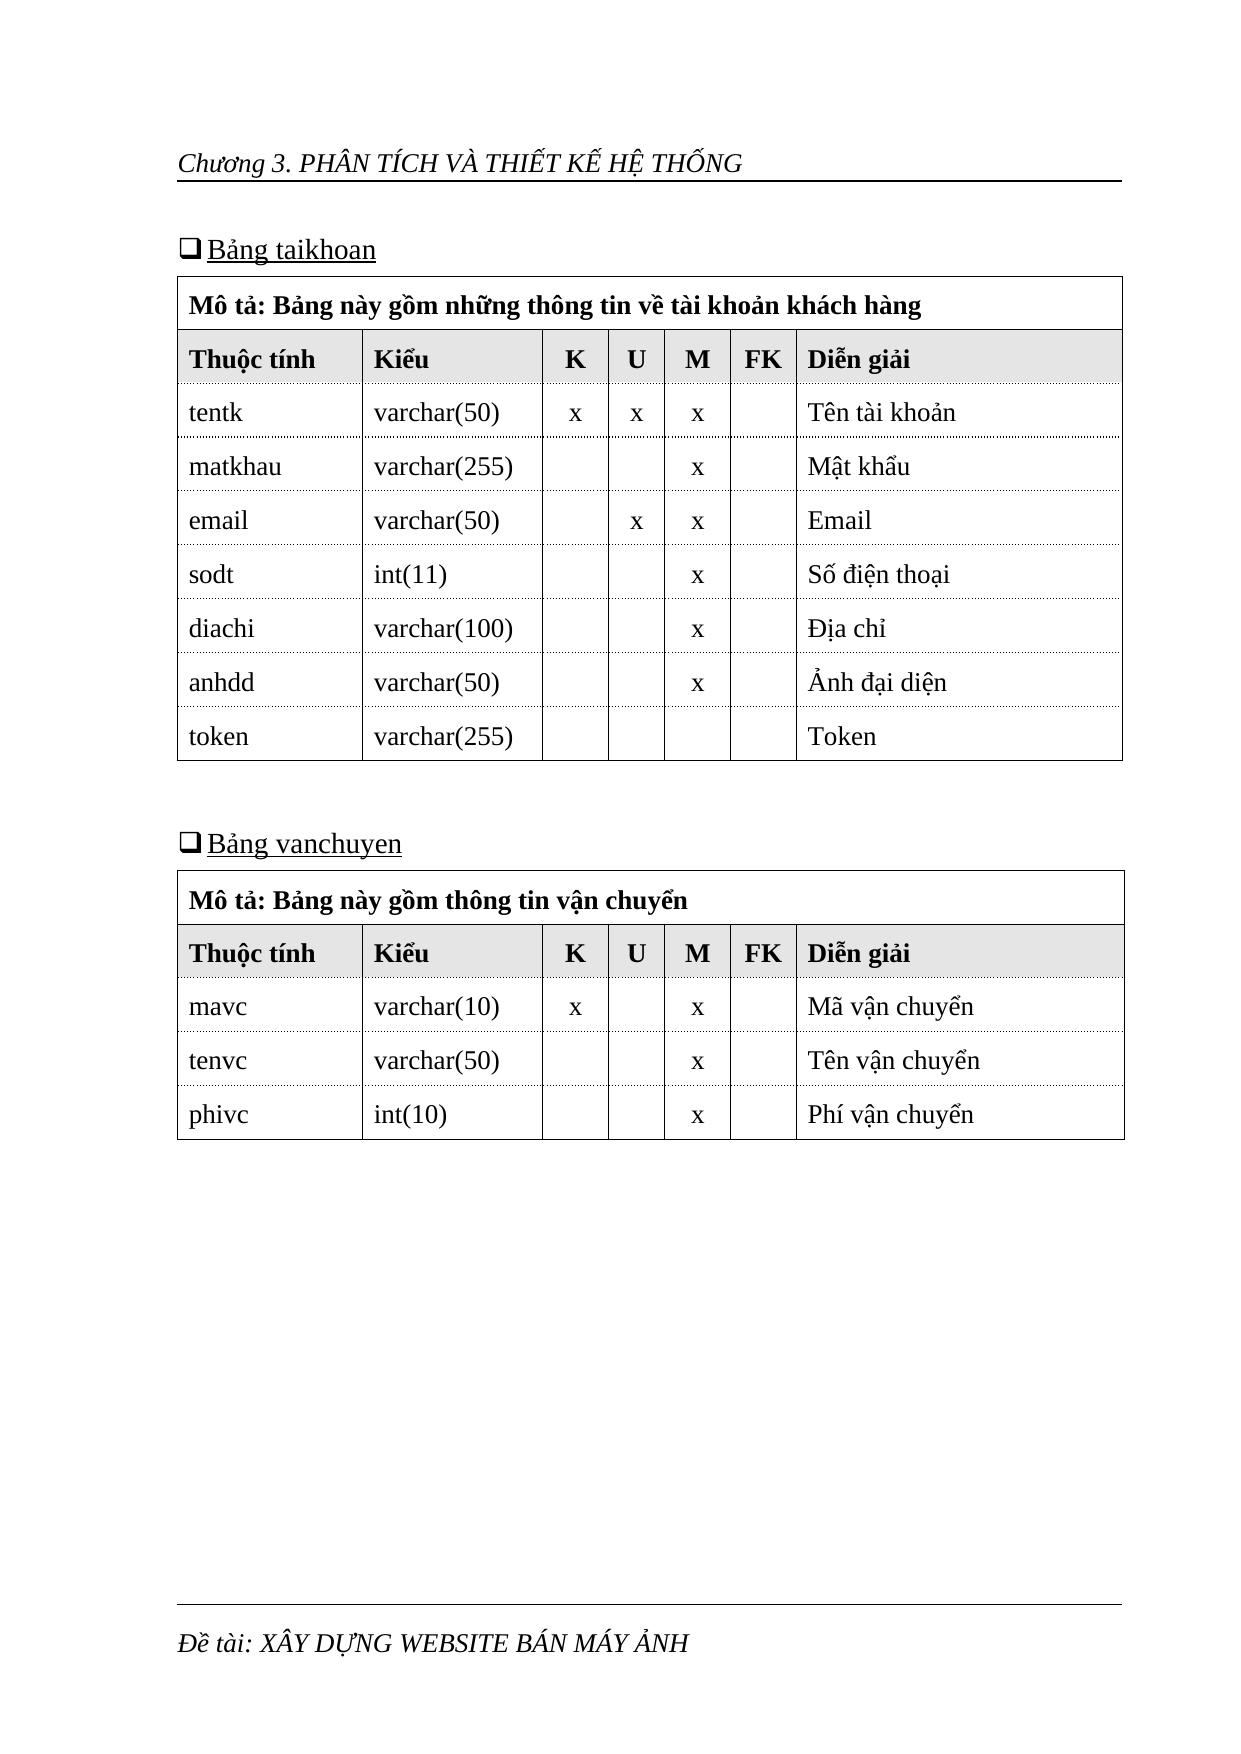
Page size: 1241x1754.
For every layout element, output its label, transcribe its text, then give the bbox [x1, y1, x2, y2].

table_cell x [665, 383, 730, 436]
table_cell [609, 1031, 664, 1084]
table_cell [731, 544, 796, 598]
table_cell [731, 383, 796, 436]
table_cell [731, 1085, 796, 1138]
table_cell Kiểu [363, 330, 542, 382]
table_cell tentk [178, 383, 362, 436]
table_cell varchar(255) [363, 436, 542, 490]
table_cell Ảnh đại diện [797, 652, 1122, 706]
table_cell U [609, 925, 664, 977]
table_cell Diễn giải [797, 330, 1122, 382]
table_cell x [665, 436, 730, 490]
table_header Mô tả: Bảng này gồm thông tin vận chuyển [178, 871, 1124, 923]
table_cell U [609, 330, 664, 382]
table_cell [609, 977, 664, 1031]
table_cell varchar(255) [363, 706, 542, 760]
table_cell x [609, 383, 664, 436]
table_cell [731, 977, 796, 1031]
table_cell [543, 490, 608, 544]
table_cell [609, 598, 664, 652]
table_cell token [178, 706, 362, 760]
table_cell Token [797, 706, 1122, 760]
table_cell Mật khẩu [797, 436, 1122, 490]
table_cell [665, 706, 730, 760]
table_cell Email [797, 490, 1122, 544]
table_cell int(10) [363, 1085, 542, 1138]
table_cell tenvc [178, 1031, 362, 1084]
table_cell [543, 1085, 608, 1138]
table_cell K [543, 925, 608, 977]
table_cell FK [731, 330, 796, 382]
table_cell Thuộc tính [178, 330, 362, 382]
table_cell x [609, 490, 664, 544]
table_cell Kiểu [363, 925, 542, 977]
table_cell [609, 436, 664, 490]
table_cell x [543, 977, 608, 1031]
table_cell [543, 706, 608, 760]
table_cell int(11) [363, 544, 542, 598]
table_cell Tên vận chuyển [797, 1031, 1124, 1084]
table_cell diachi [178, 598, 362, 652]
text Bảng vanchuyen [177, 827, 1122, 860]
table_cell FK [731, 925, 796, 977]
table_cell x [665, 598, 730, 652]
table_cell [731, 436, 796, 490]
table_cell x [665, 977, 730, 1031]
table_cell mavc [178, 977, 362, 1031]
table_cell varchar(50) [363, 383, 542, 436]
table_cell x [665, 652, 730, 706]
table_cell sodt [178, 544, 362, 598]
table_cell [543, 652, 608, 706]
table_cell [543, 598, 608, 652]
table_cell x [665, 490, 730, 544]
table_cell Thuộc tính [178, 925, 362, 977]
table_cell [609, 544, 664, 598]
table_cell [731, 1031, 796, 1084]
table_cell [731, 490, 796, 544]
table_cell [543, 1031, 608, 1084]
table_cell x [665, 1031, 730, 1084]
table_cell [543, 436, 608, 490]
table_cell [731, 598, 796, 652]
table_cell Phí vận chuyển [797, 1085, 1124, 1138]
table_cell varchar(10) [363, 977, 542, 1031]
table_cell x [665, 544, 730, 598]
table_cell email [178, 490, 362, 544]
table_cell Số điện thoại [797, 544, 1122, 598]
table_cell matkhau [178, 436, 362, 490]
table_cell varchar(50) [363, 652, 542, 706]
table_cell x [543, 383, 608, 436]
table_cell [609, 706, 664, 760]
table_cell phivc [178, 1085, 362, 1138]
table_cell [609, 652, 664, 706]
table_cell Mã vận chuyển [797, 977, 1124, 1031]
table_cell [609, 1085, 664, 1138]
text Bảng taikhoan [177, 232, 1122, 266]
table_cell M [665, 330, 730, 382]
table_cell varchar(50) [363, 490, 542, 544]
table_cell [731, 706, 796, 760]
table_cell varchar(50) [363, 1031, 542, 1084]
table_cell varchar(100) [363, 598, 542, 652]
table_cell M [665, 925, 730, 977]
table_header Mô tả: Bảng này gồm những thông tin về tài khoản khách hàng [178, 277, 1122, 329]
table_cell anhdd [178, 652, 362, 706]
table_cell x [665, 1085, 730, 1138]
table_cell K [543, 330, 608, 382]
table_cell [543, 544, 608, 598]
table_cell Địa chỉ [797, 598, 1122, 652]
table_cell Tên tài khoản [797, 383, 1122, 436]
table_cell [731, 652, 796, 706]
table_cell Diễn giải [797, 925, 1124, 977]
